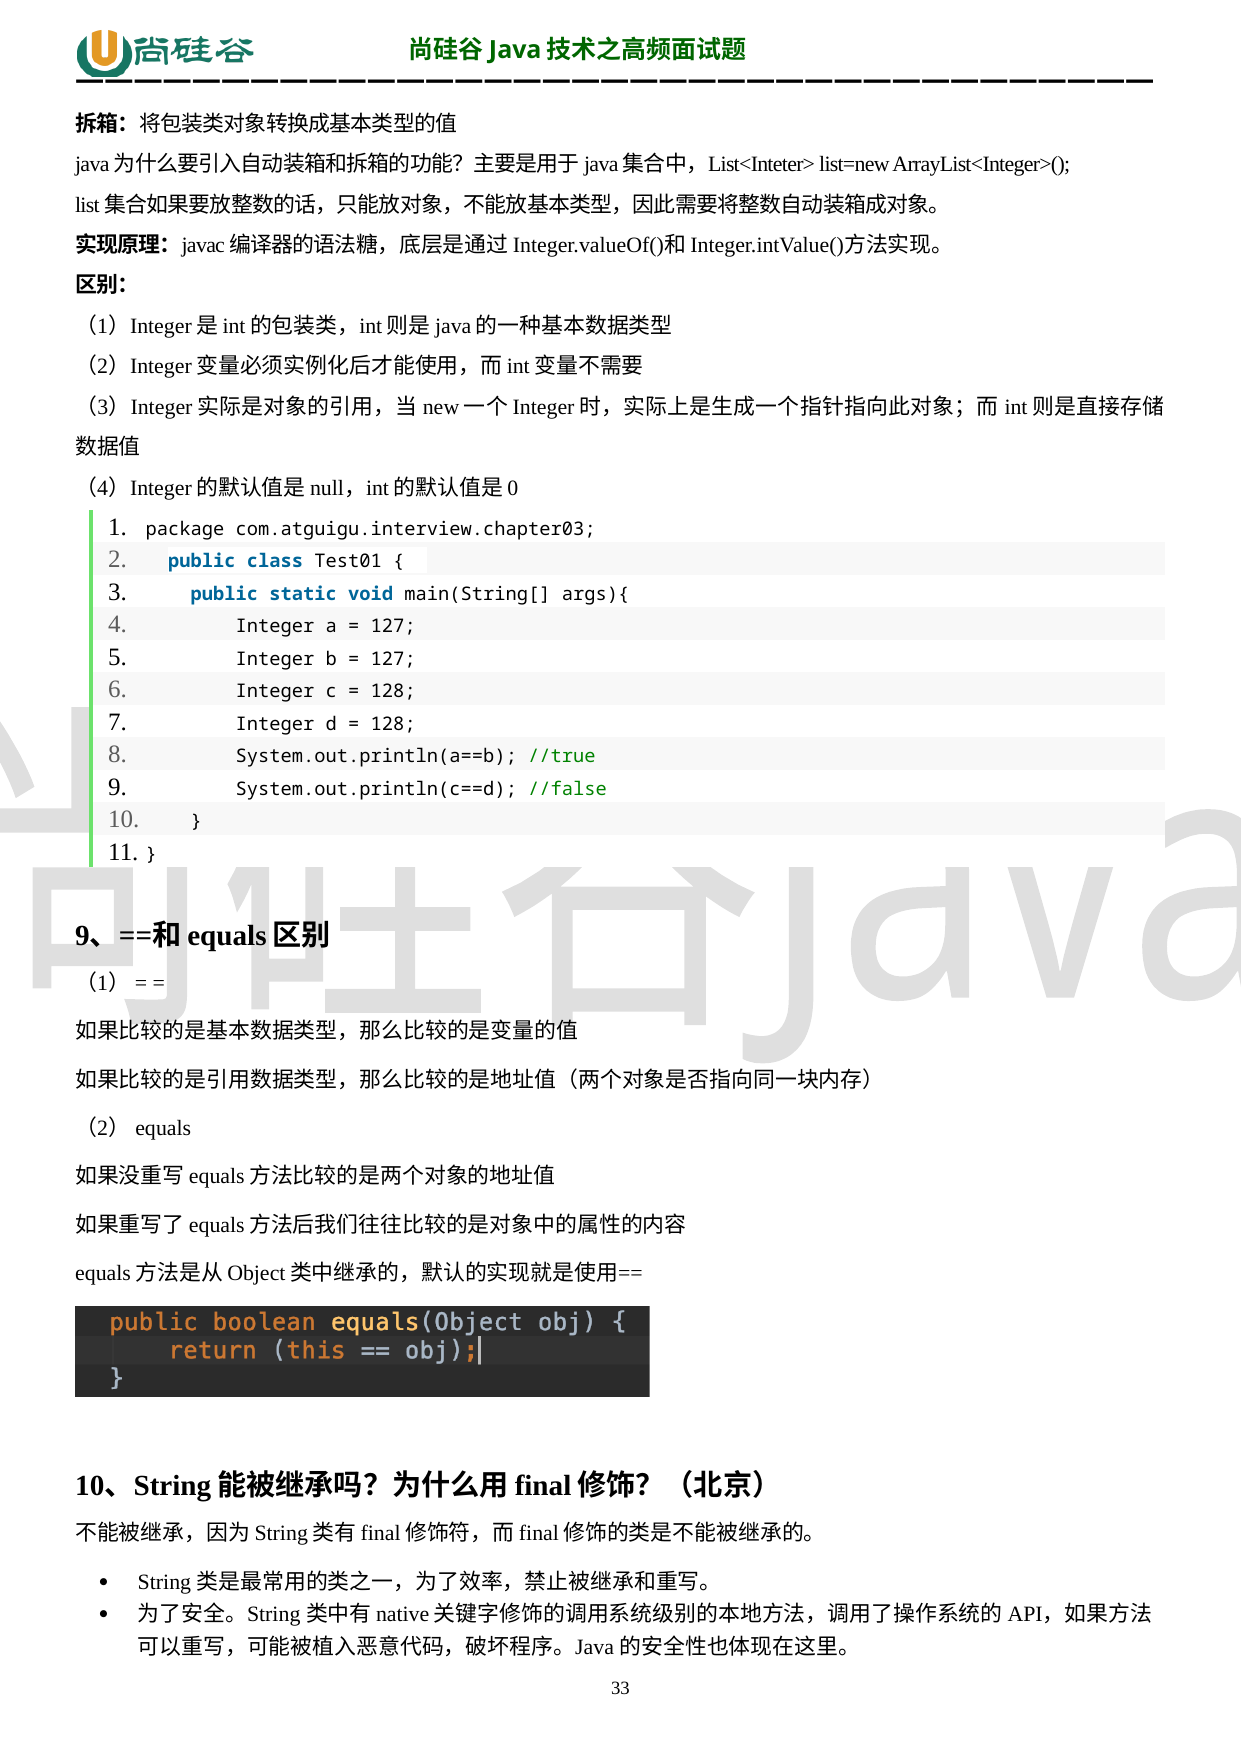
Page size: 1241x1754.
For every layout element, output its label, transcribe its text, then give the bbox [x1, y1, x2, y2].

text （4）Integer的默认值是null，int的默认值是0 [75, 469, 1165, 502]
text （1） = = [75, 965, 1165, 997]
text 不能被继承，因为String类有final修饰符，而final修饰的类是不能被继承的。 [75, 1515, 1165, 1547]
text （3）Integer实际是对象的引用，当new一个Integer时，实际上是生成一个指针指向此对象；而int则是直接存储数据值 [75, 388, 1165, 461]
subtitle 9、==和equals区别 [75, 900, 1165, 965]
list equals [75, 1110, 1165, 1142]
list 为了安全。String 类中有native关键字修饰的调用系统级别的本地方法，调用了操作系统的 API，如果方法可以重写，可能被植入恶意代码，破坏程序。Java 的安全性也体现在这里。 [100, 1596, 1165, 1661]
text equals方法是从Object类中继承的，默认的实现就是使用== [75, 1255, 1165, 1287]
text （1）Integer是int的包装类，int则是java的一种基本数据类型 [75, 307, 1165, 340]
list public static void main(String[] args){ [93, 575, 1165, 607]
text 实现原理：javac编译器的语法糖，底层是通过Integer.valueOf()和Integer.intValue()方法实现。 [75, 227, 1165, 259]
list } [93, 802, 1165, 835]
text 如果重写了equals方法后我们往往比较的是对象中的属性的内容 [75, 1206, 1165, 1239]
subtitle 10、String能被继承吗？为什么用final修饰？（北京） [75, 1450, 1165, 1515]
text 如果比较的是基本数据类型，那么比较的是变量的值 [75, 1013, 1165, 1046]
list String 类是最常用的类之一，为了效率，禁止被继承和重写。 [100, 1563, 1165, 1596]
picture [75, 29, 253, 77]
list Integer b = 127; [93, 640, 1165, 672]
list System.out.println(c==d); //false [93, 770, 1165, 802]
list } [93, 835, 1165, 867]
text java为什么要引入自动装箱和拆箱的功能？主要是用于java集合中，List<Inteter> list=new ArrayList<Integer>(); [75, 146, 1165, 178]
picture [75, 1306, 650, 1397]
list Integer c = 128; [93, 672, 1165, 705]
text 拆箱：将包装类对象转换成基本类型的值 [75, 105, 1165, 138]
text （2）Integer变量必须实例化后才能使用，而int变量不需要 [75, 348, 1165, 380]
text 如果没重写equals方法比较的是两个对象的地址值 [75, 1158, 1165, 1191]
text list集合如果要放整数的话，只能放对象，不能放基本类型，因此需要将整数自动装箱成对象。 [75, 186, 1165, 219]
list Integer a = 127; [93, 607, 1165, 640]
list package com.atguigu.interview.chapter03; [93, 510, 1165, 542]
text 区别： [75, 267, 1165, 299]
text 如果比较的是引用数据类型，那么比较的是地址值（两个对象是否指向同一块内存） [75, 1061, 1165, 1094]
list System.out.println(a==b); //true [93, 737, 1165, 770]
list Integer d = 128; [93, 705, 1165, 737]
list public class Test01 { [93, 542, 1165, 575]
